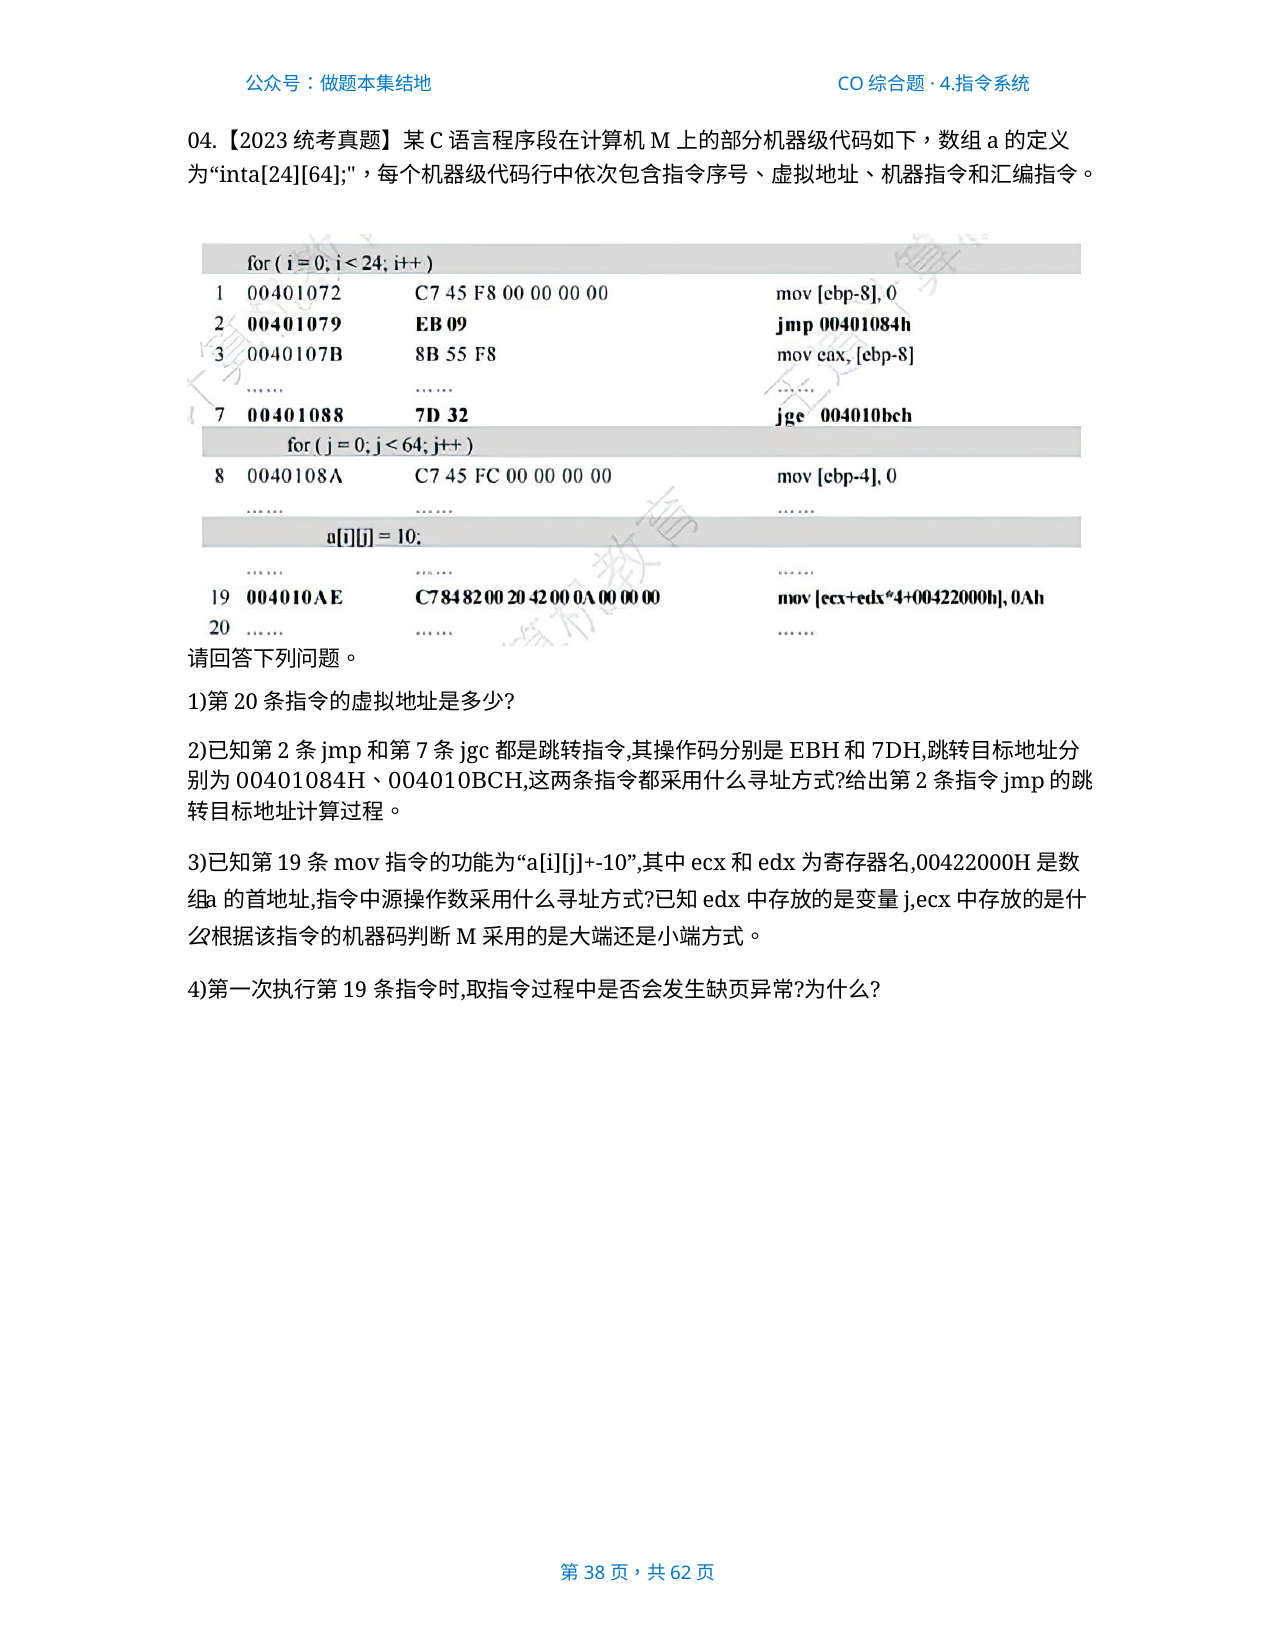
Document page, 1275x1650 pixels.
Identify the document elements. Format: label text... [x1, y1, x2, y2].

picture [187, 234, 1088, 646]
text 04.【2023 统考真题】某C 语言程序段在计算机M 上的部分机器级代码如下，数组a 的定义为“inta[24][64];"，每个机器级代码行中依次包含指令序号、虚拟地址、机器指令和汇编指令。 [187, 125, 1125, 188]
text 1)第20 条指令的虚拟地址是多少? [187, 692, 1125, 714]
text 请回答下列问题。 [187, 649, 1125, 671]
text 公众号：做题本集结地 CO 综合题 · 4.指令系统 [150, 76, 1125, 94]
text 3)已知第19 条mov 指令的功能为“a[i][j]+-10”,其中ecx 和edx 为寄存器名,00422000H 是数组a 的首地址,指令中源操作数采用什么寻址方式?已知edx 中存放的是变量j,ecx 中存放的是什么?根据该指令的机器码判断M 采用的是大端还是小端方式。 [187, 847, 1095, 951]
text 2)已知第2 条jmp 和第7 条jgc 都是跳转指令,其操作码分别是EBH和7DH,跳转目标地址分别为00401084H、004010BCH,这两条指令都采用什么寻址方式?给出第2 条指令jmp的跳转目标地址计算过程。 [187, 735, 1095, 826]
text 第 38 页，共62 页 [150, 1566, 1125, 1583]
text 4)第一次执行第19 条指令时,取指令过程中是否会发生缺页异常?为什么? [187, 979, 1125, 1002]
